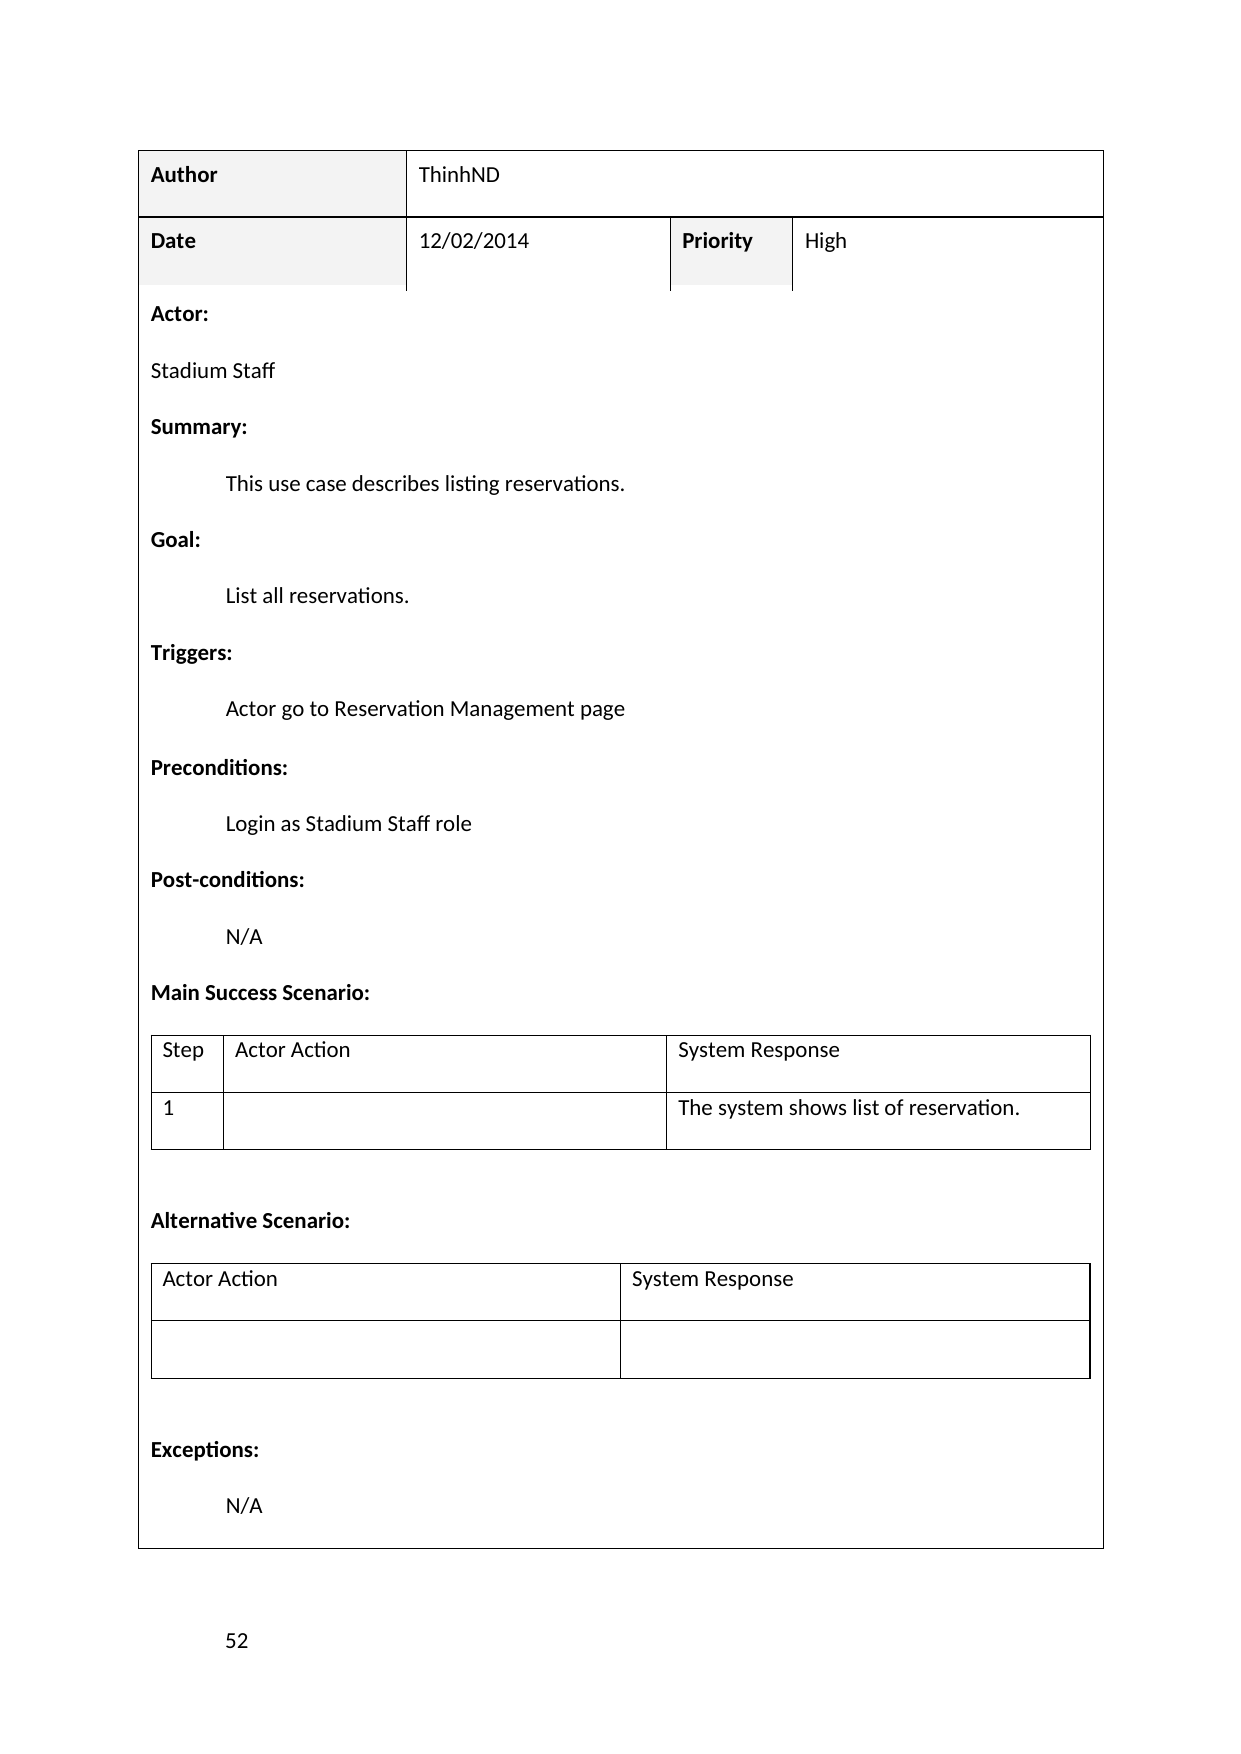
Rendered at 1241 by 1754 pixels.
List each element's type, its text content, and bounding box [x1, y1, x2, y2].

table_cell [139, 291, 1103, 1548]
table_cell ThinhND [407, 151, 1103, 216]
table_cell Author [139, 151, 406, 216]
table_cell Priority [671, 218, 792, 285]
table_cell Date [139, 218, 406, 285]
table_cell High [793, 218, 1103, 285]
table_cell 12/02/2014 [407, 218, 670, 285]
